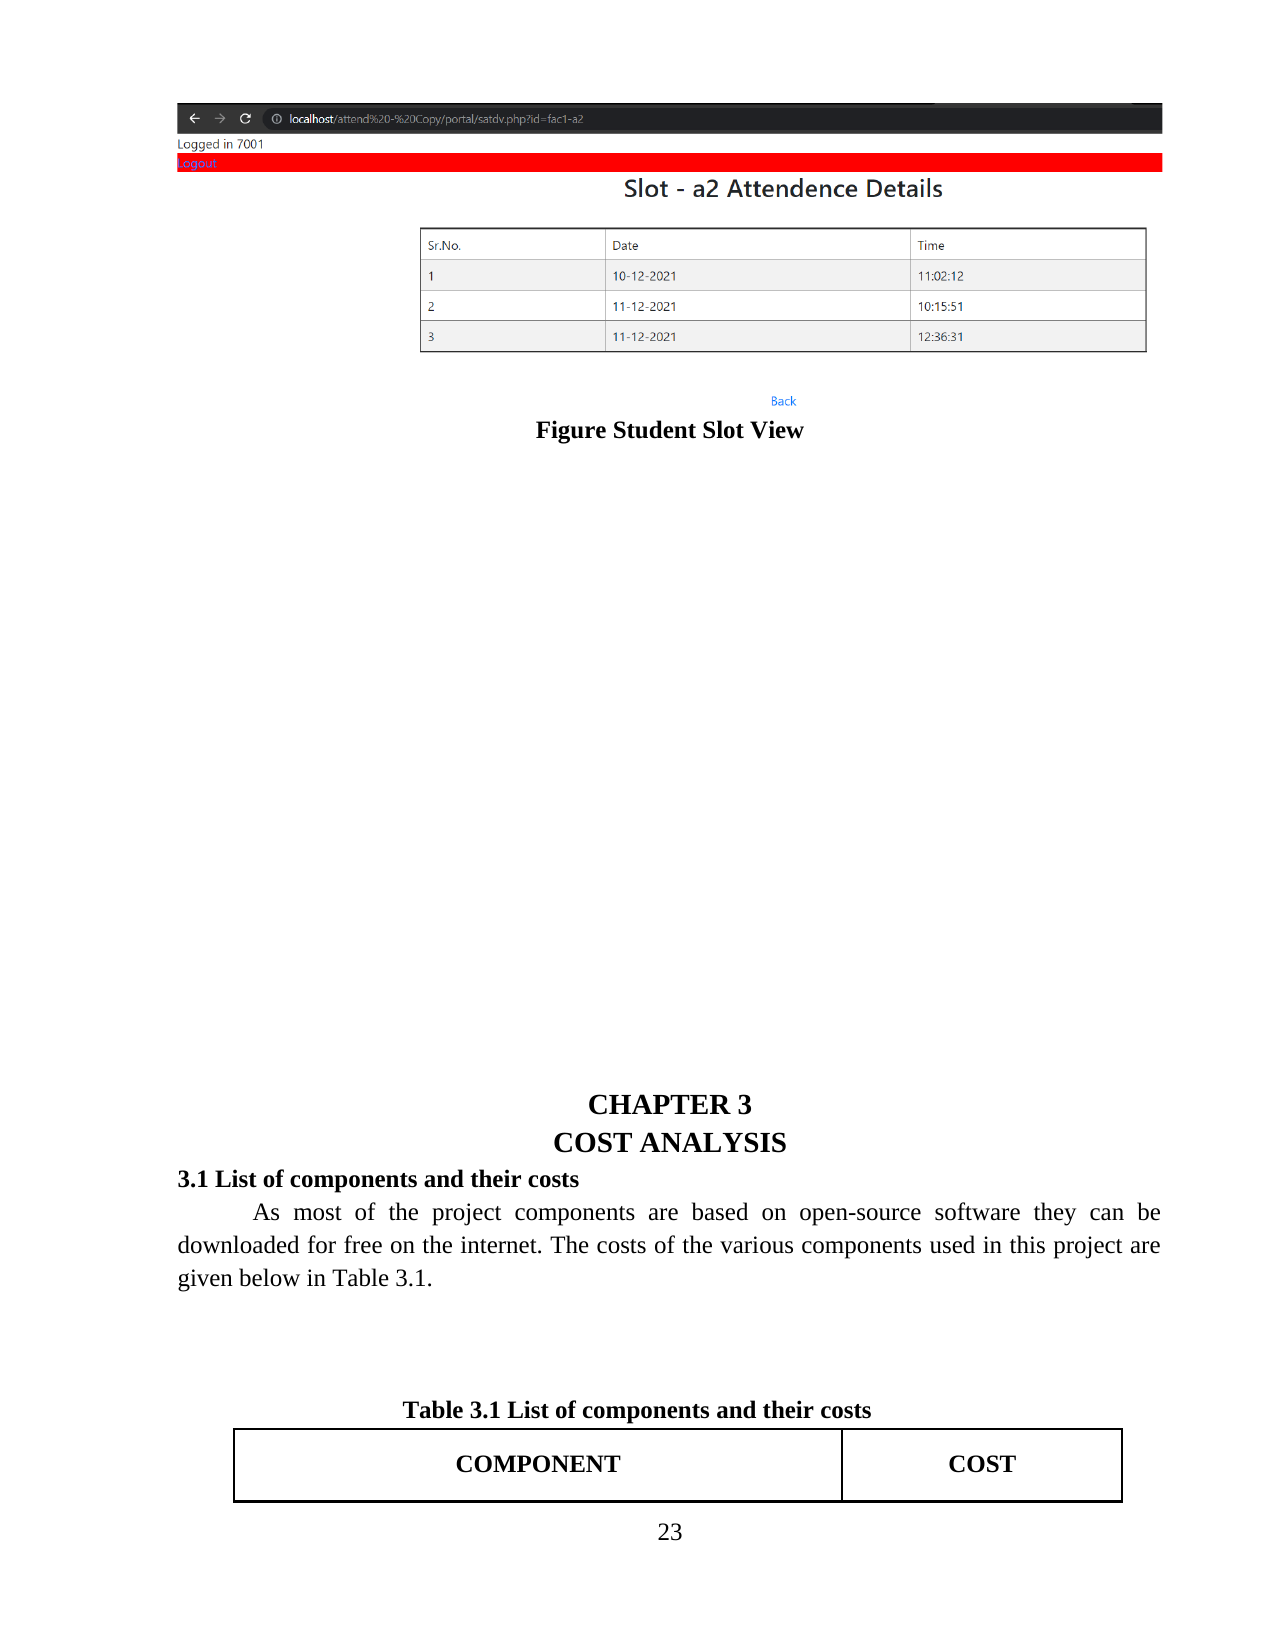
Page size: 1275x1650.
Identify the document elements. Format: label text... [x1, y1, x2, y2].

text 3.1 List of components and their costs [177, 1164, 1162, 1193]
table_header COST [843, 1430, 1121, 1500]
text Figure Student Slot View [177, 415, 1162, 444]
text Table 3.1 List of components and their costs [327, 1395, 1162, 1424]
text COST ANALYSIS [177, 1125, 1162, 1159]
text CHAPTER 3 [177, 1087, 1162, 1120]
table_header COMPONENT [235, 1430, 841, 1500]
text As most of the project components are based on open-source software they can be downloaded for free on the internet. The costs of the various components used in this project are given below in Table 3.1. [177, 1197, 1162, 1292]
picture [177, 103, 1163, 412]
